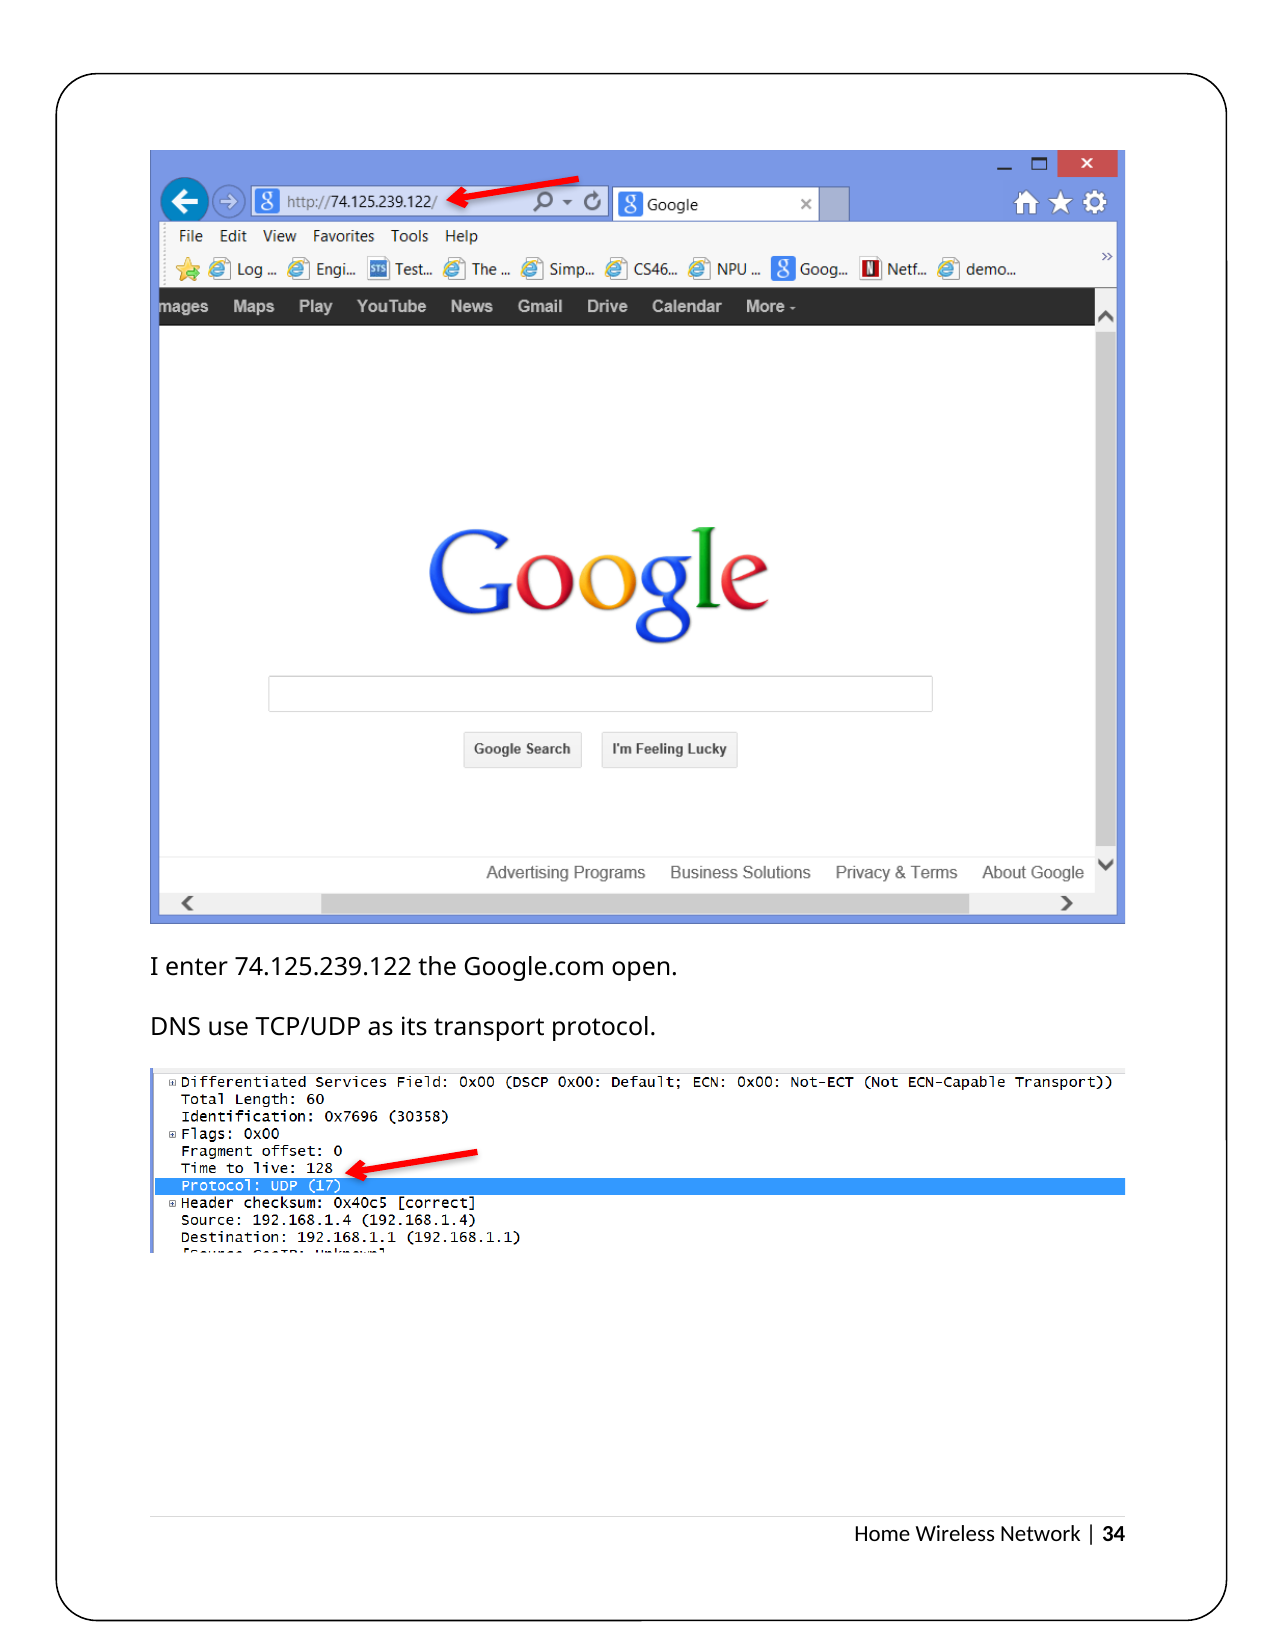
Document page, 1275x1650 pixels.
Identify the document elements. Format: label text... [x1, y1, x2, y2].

picture [150, 1068, 1125, 1253]
picture [150, 150, 1125, 924]
text DNS use TCP/UDP as its transport protocol. [150, 1009, 1125, 1043]
text I enter 74.125.239.122 the Google.com open. [150, 949, 1125, 983]
